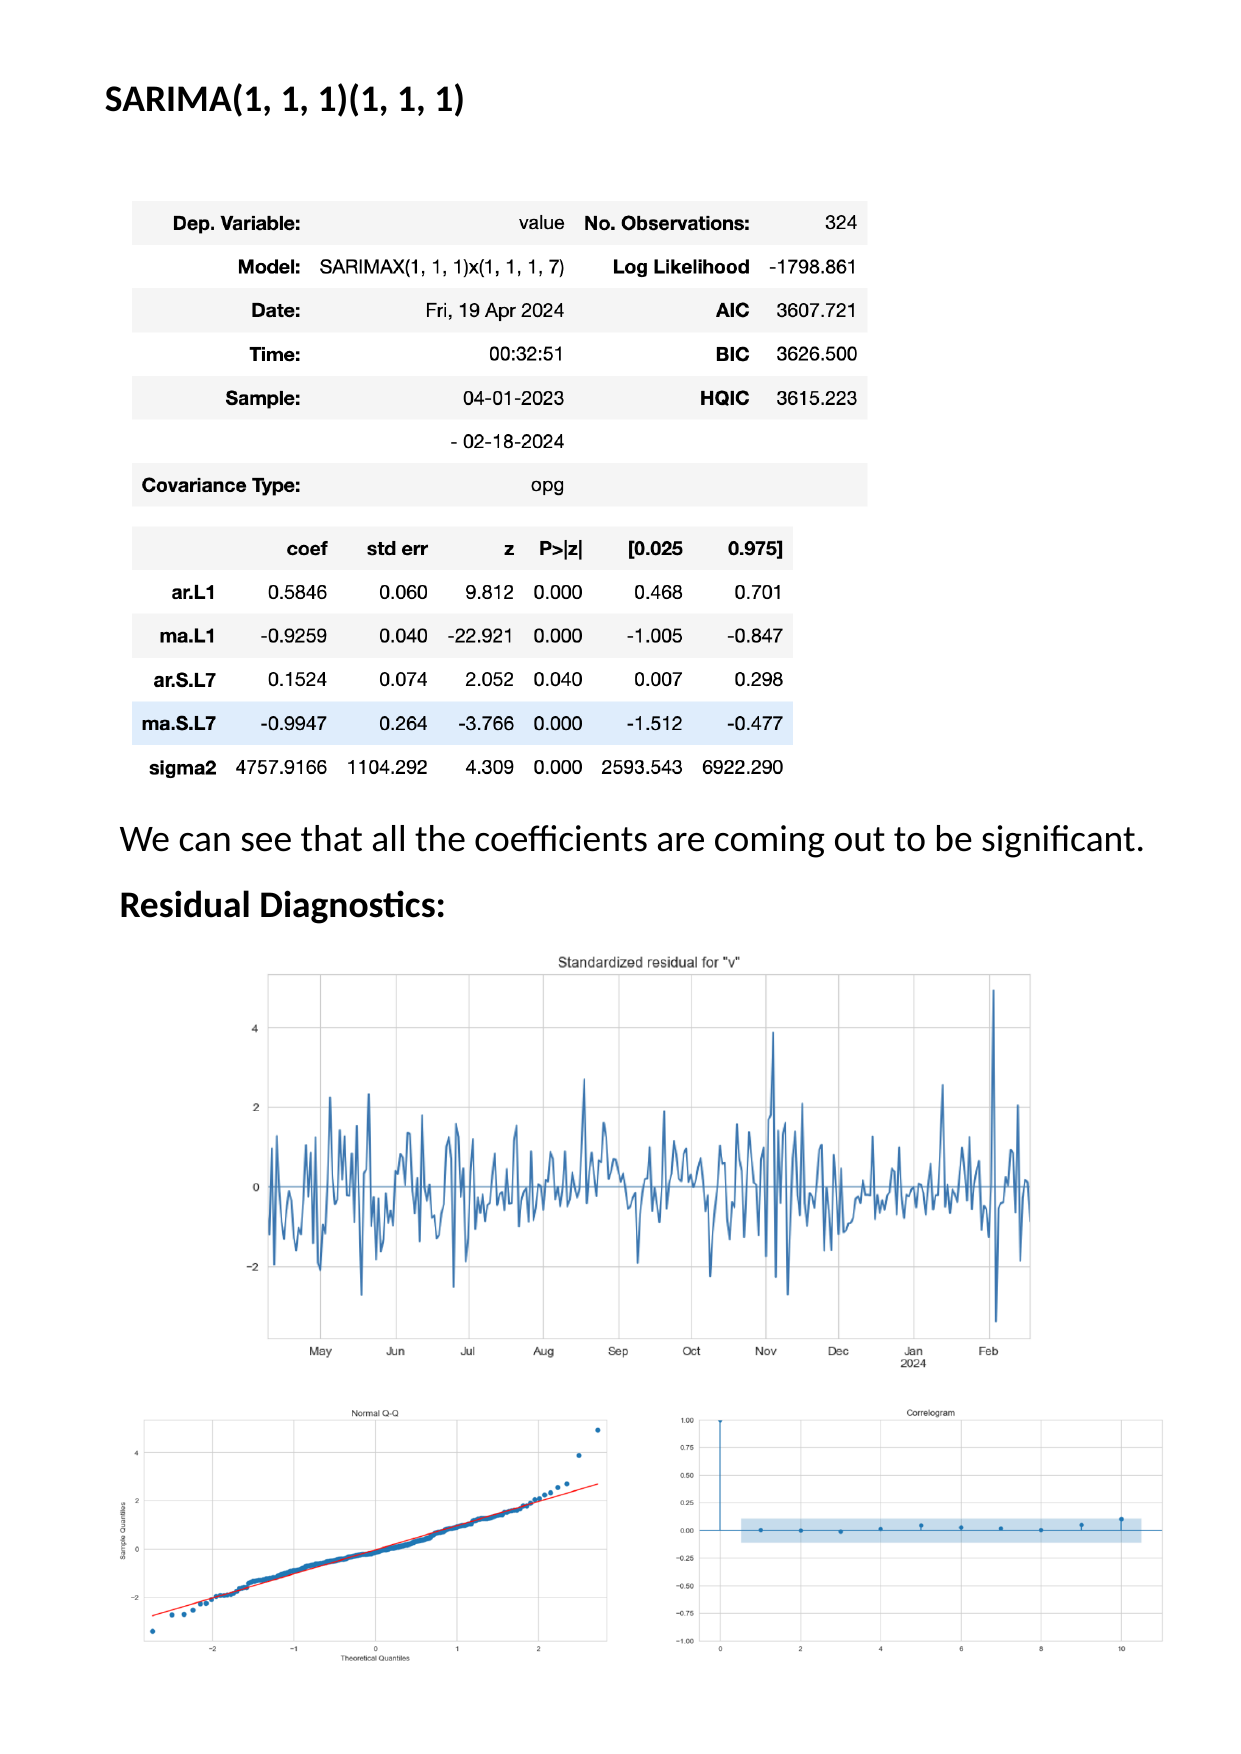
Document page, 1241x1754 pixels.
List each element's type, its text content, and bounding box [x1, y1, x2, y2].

picture [119, 187, 895, 797]
picture [226, 947, 1059, 1377]
text Residual Diagnostics: [119, 881, 1165, 927]
text We can see that all the coefficients are coming out to be significant. [119, 815, 1165, 861]
picture [89, 1395, 1180, 1671]
text SARIMA(1, 1, 1)(1, 1, 1) [104, 75, 1165, 121]
